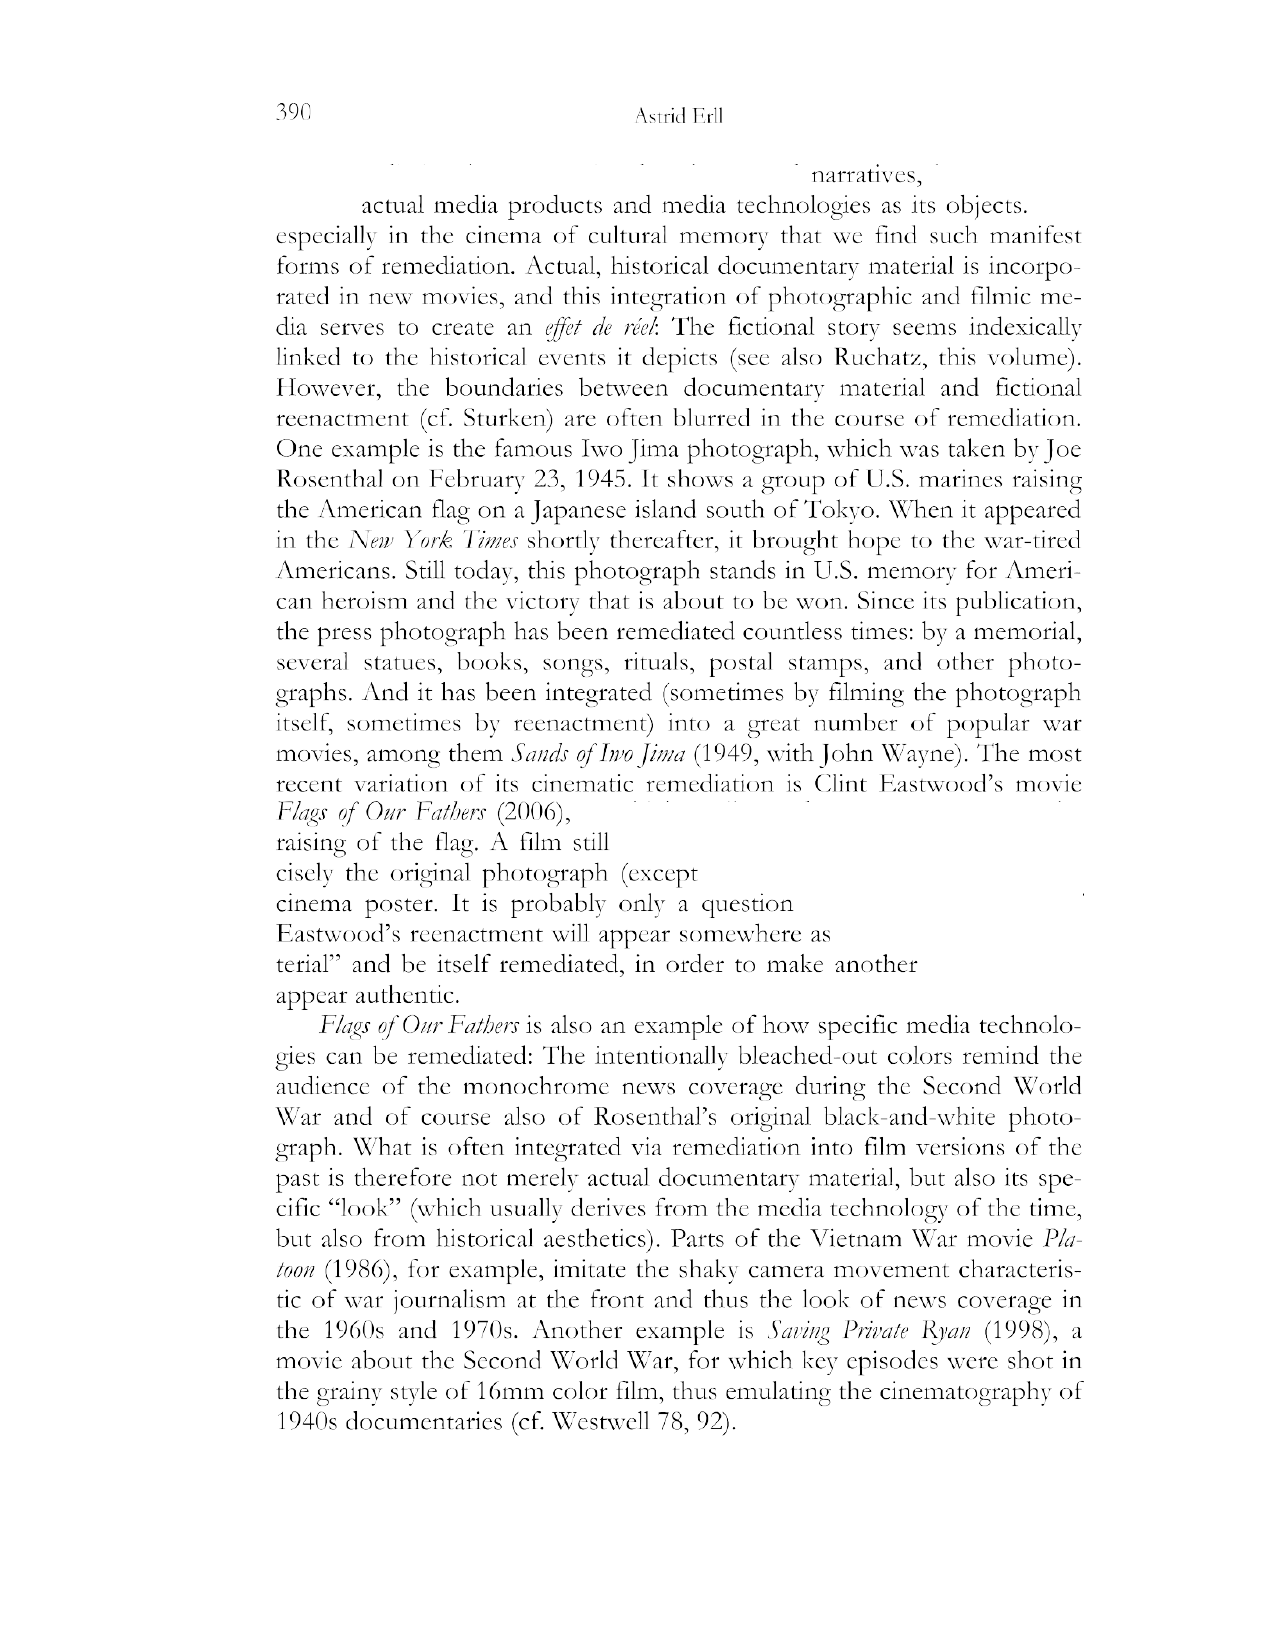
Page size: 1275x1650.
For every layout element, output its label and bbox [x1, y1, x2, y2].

picture [633, 107, 723, 123]
picture [275, 801, 1084, 1436]
picture [276, 103, 311, 120]
picture [275, 164, 1082, 792]
